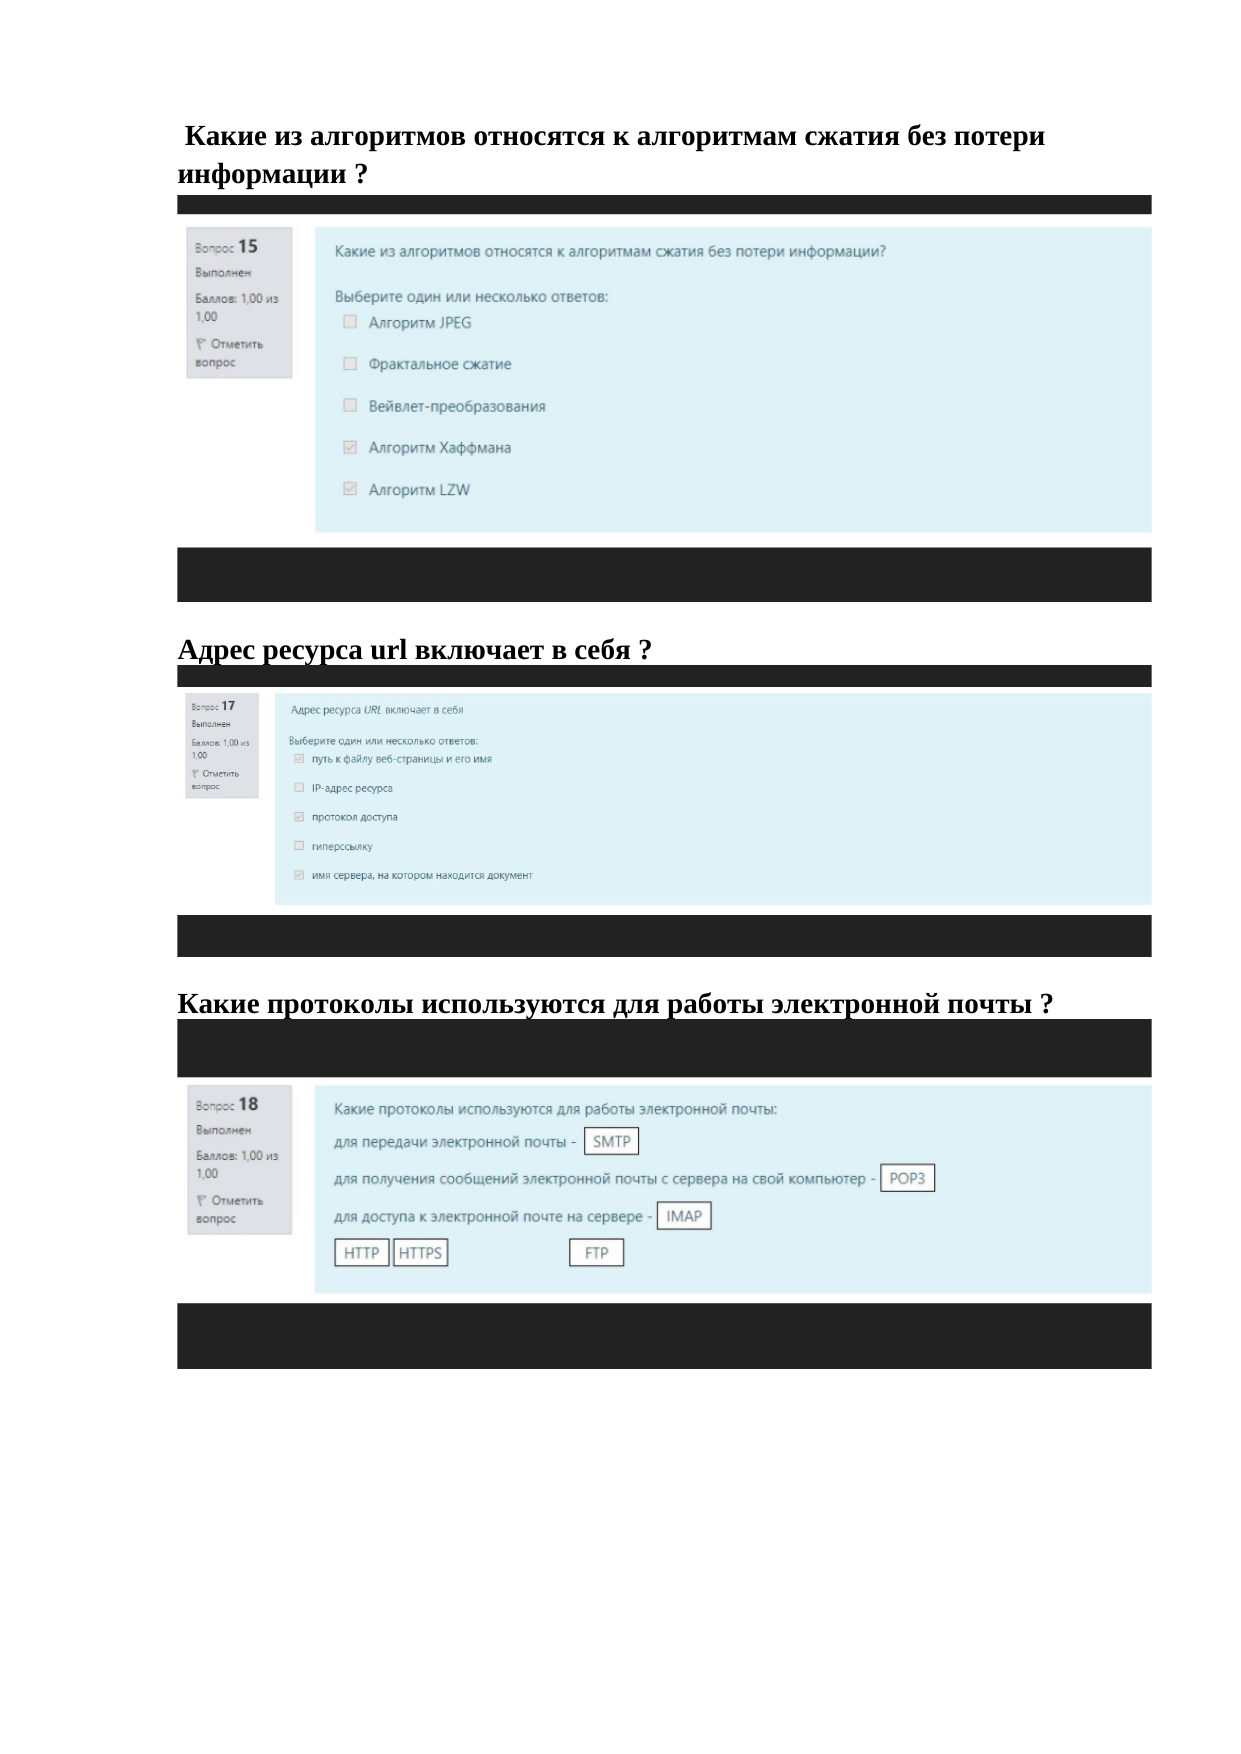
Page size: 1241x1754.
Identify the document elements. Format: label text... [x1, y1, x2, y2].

picture [177, 1019, 1152, 1369]
text Адрес ресурса url включает в себя ? [177, 632, 1152, 665]
text Какие протоколы используются для работы электронной почты ? [177, 986, 1152, 1019]
picture [177, 195, 1152, 602]
text Какие из алгоритмов относятся к алгоритмам сжатия без потери информации ? [177, 118, 1152, 190]
picture [177, 665, 1152, 957]
